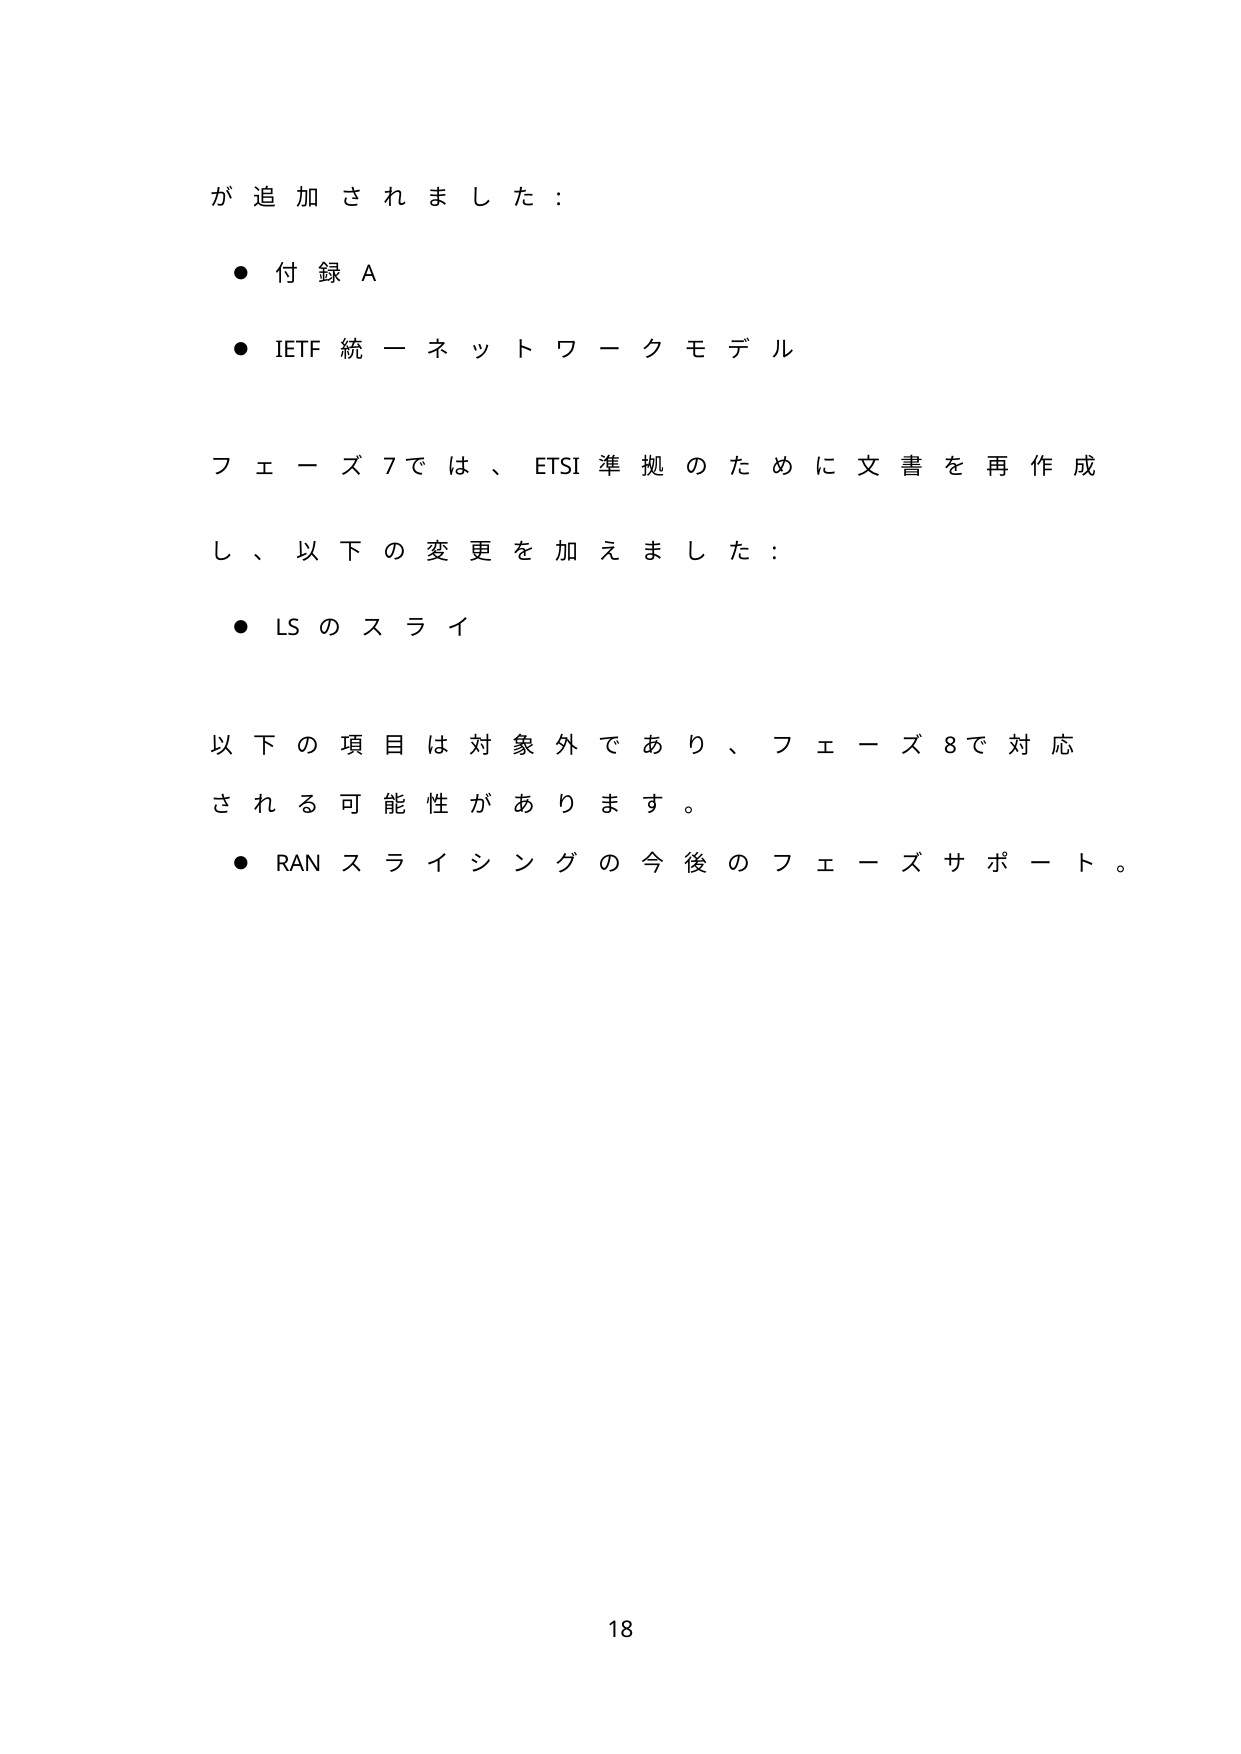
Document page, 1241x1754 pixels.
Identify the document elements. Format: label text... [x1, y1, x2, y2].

text フェーズ7では、ETSI準拠のために文書を再作成し、以下の変更を加えました: [198, 432, 1116, 583]
text 以下の項目は対象外であり、フェーズ8で対応される可能性があります。 [198, 710, 1116, 819]
list 付録A [226, 238, 1116, 305]
list RANスライシングの今後のフェーズサポート。 [226, 828, 1116, 895]
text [198, 162, 1116, 229]
list LSのスライ [226, 592, 1116, 659]
list IETF統一ネットワークモデル [226, 314, 1116, 380]
